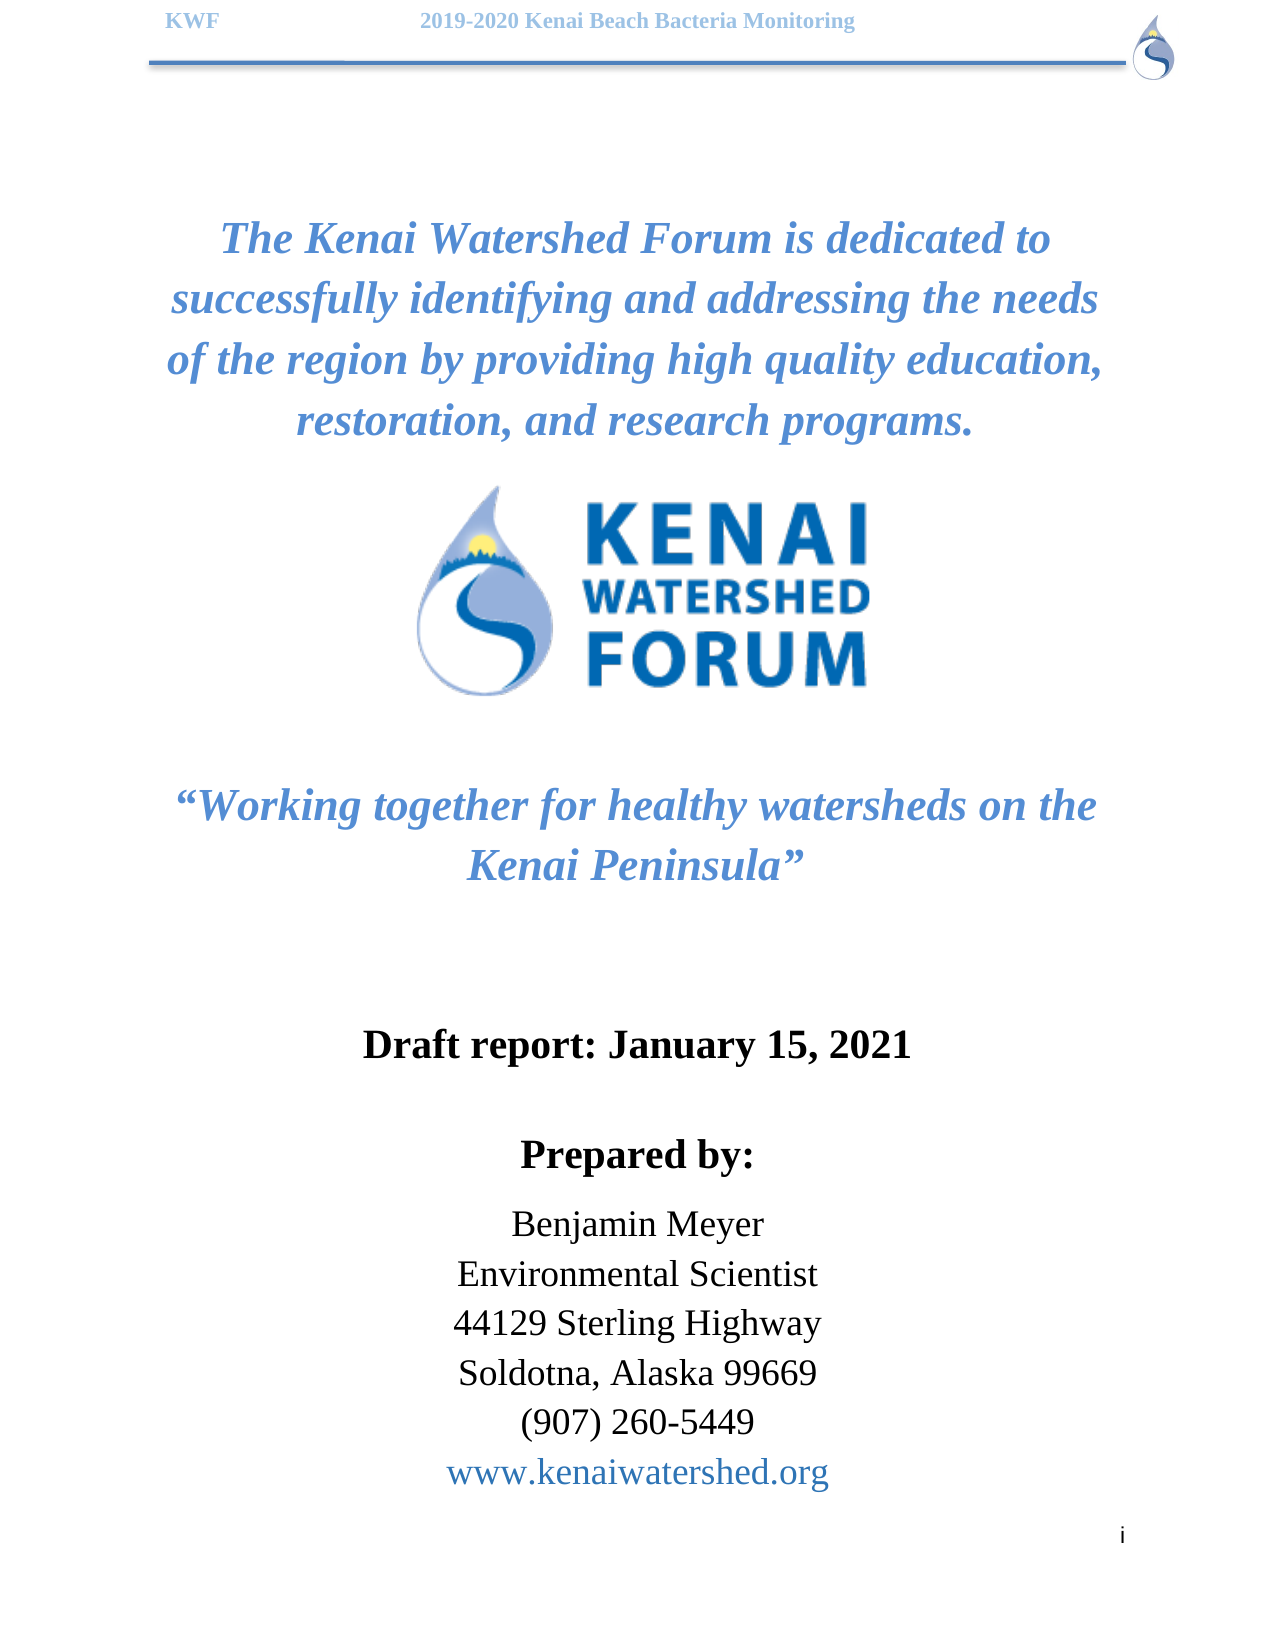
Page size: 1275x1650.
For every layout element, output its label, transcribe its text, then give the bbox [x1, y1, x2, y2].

text 44129 Sterling Highway [150, 1301, 1125, 1344]
picture [398, 452, 877, 714]
text Prepared by: [150, 1130, 1125, 1178]
text “Working together for healthy watersheds on the Kenai Peninsula” [150, 777, 1125, 891]
text www.kenaiwatershed.org [150, 1449, 1125, 1492]
text Environmental Scientist [150, 1251, 1125, 1294]
text Soldotna, Alaska 99669 [150, 1350, 1125, 1393]
text (907) 260-5449 [150, 1400, 1125, 1443]
text The Kenai Watershed Forum is dedicated to successfully identifying and addressing the needs of the region by providing high quality education, restoration, and research programs. [150, 211, 1125, 445]
text Benjamin Meyer [150, 1201, 1125, 1244]
picture [1130, 14, 1179, 80]
text Draft report: January 15, 2021 [150, 1019, 1125, 1067]
